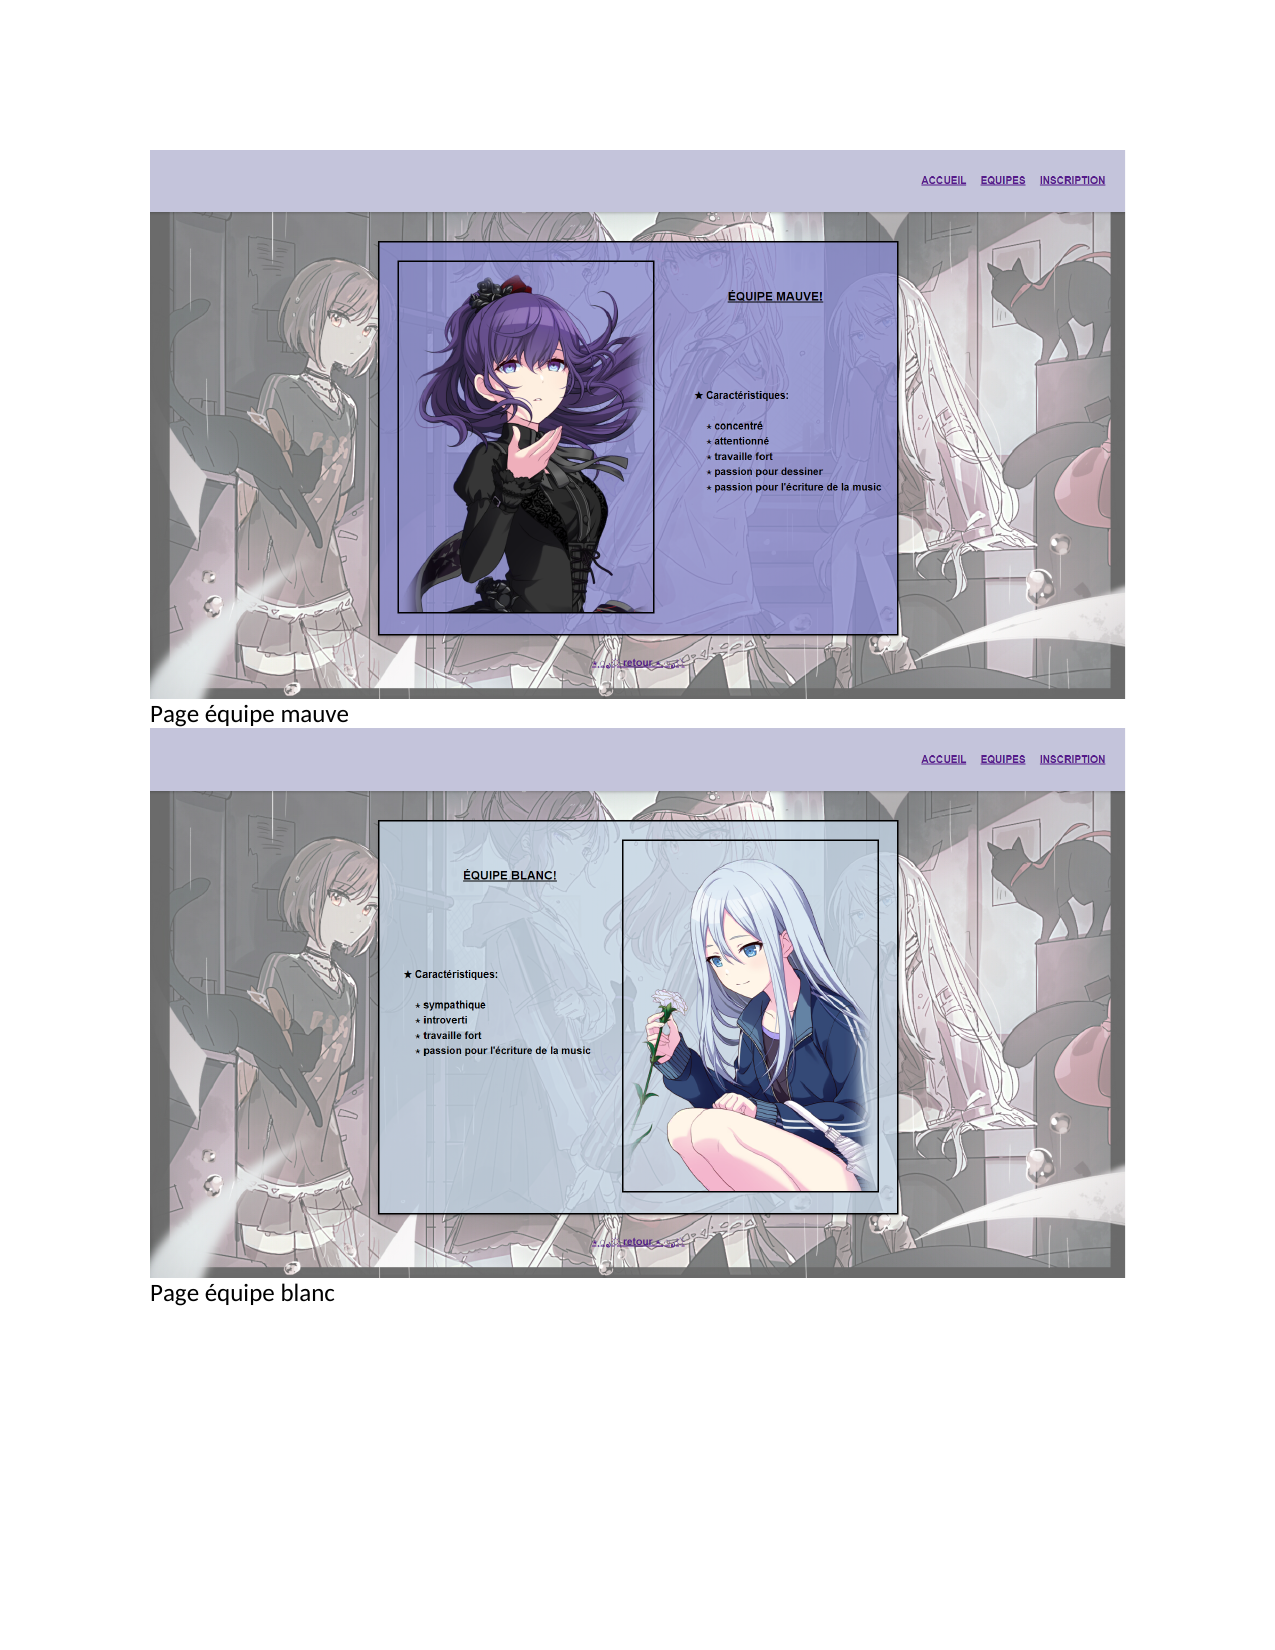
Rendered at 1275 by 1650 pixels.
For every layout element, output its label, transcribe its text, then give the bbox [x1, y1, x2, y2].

picture [150, 150, 1125, 699]
text Page équipe mauve [150, 699, 1125, 728]
text Page équipe blanc [150, 1278, 1125, 1308]
picture [150, 728, 1125, 1278]
